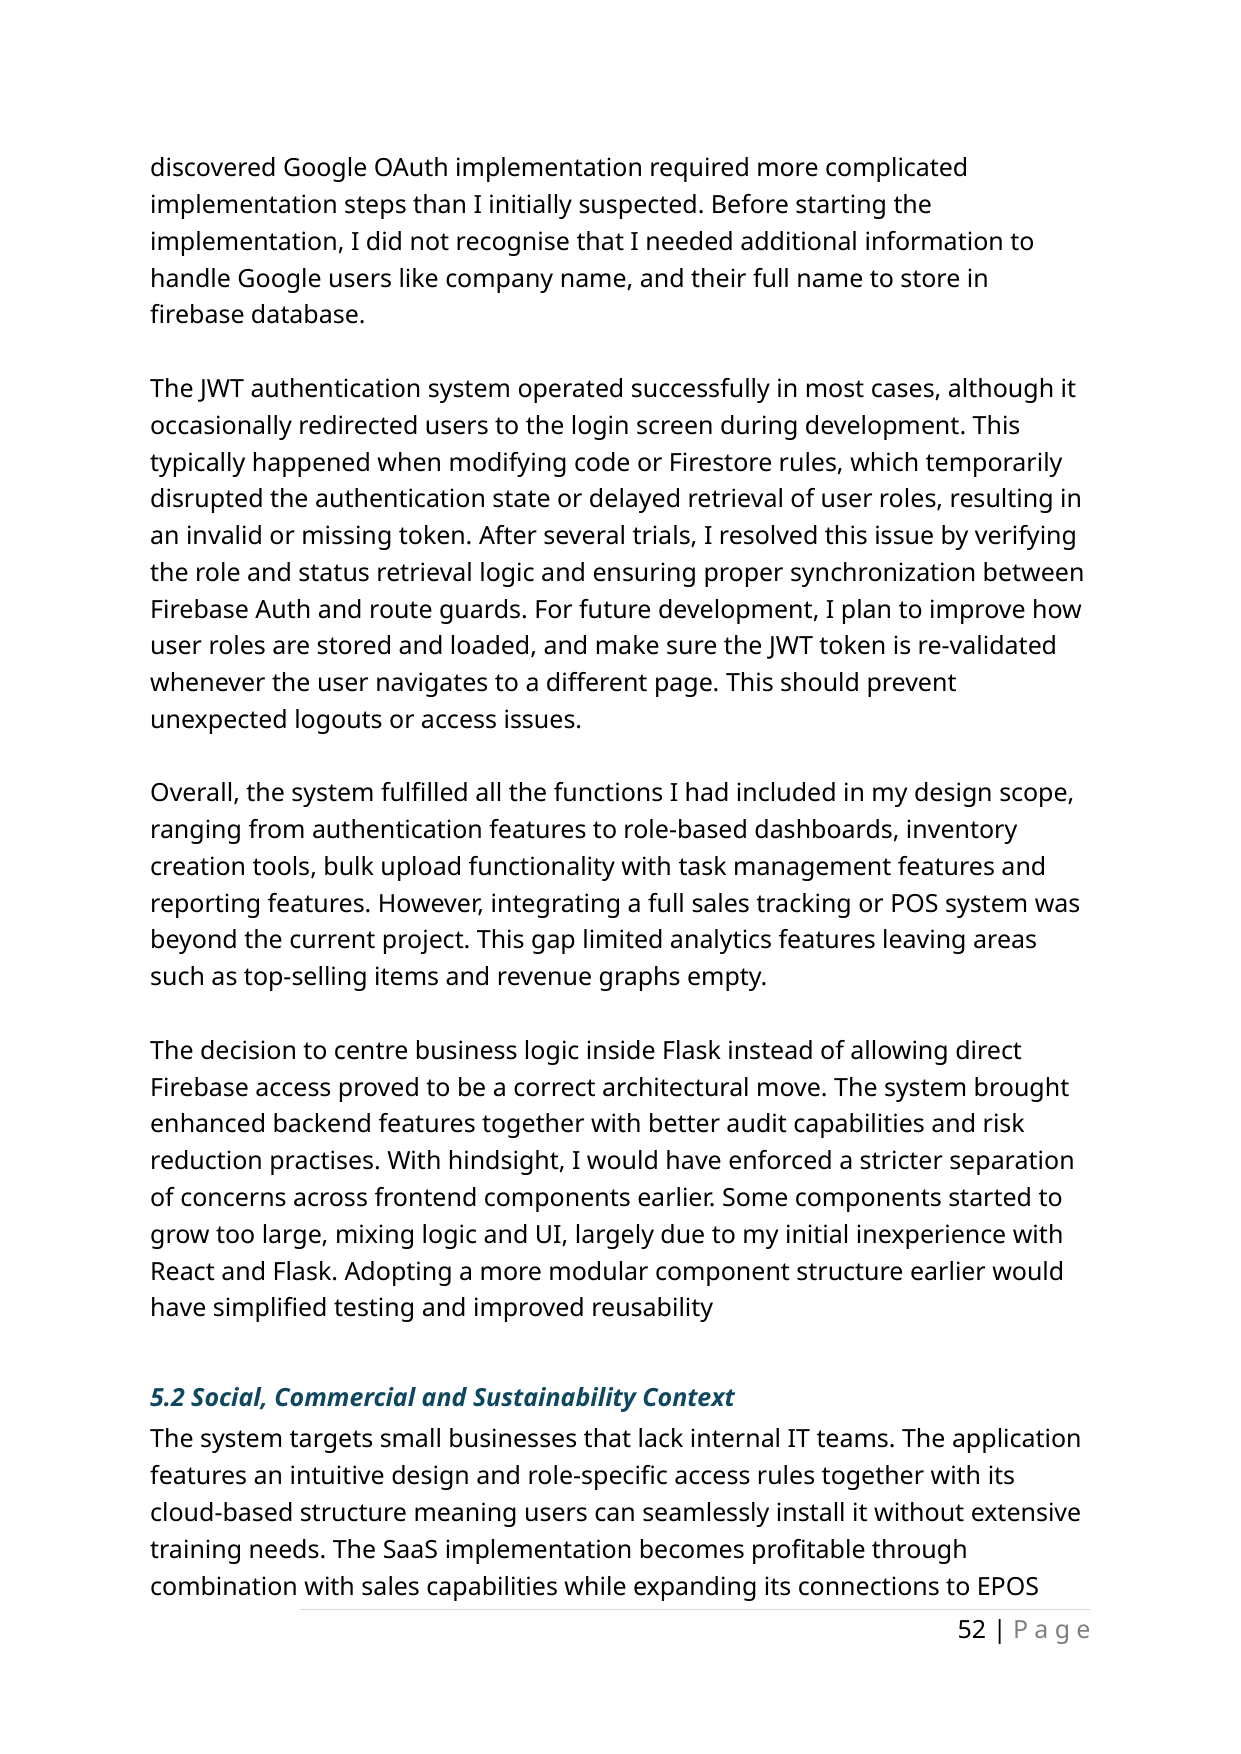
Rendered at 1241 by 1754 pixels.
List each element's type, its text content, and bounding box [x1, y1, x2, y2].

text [150, 150, 1090, 1324]
subtitle 5.2 Social, Commercial and Sustainability Context [150, 1380, 1090, 1414]
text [150, 1421, 1090, 1602]
